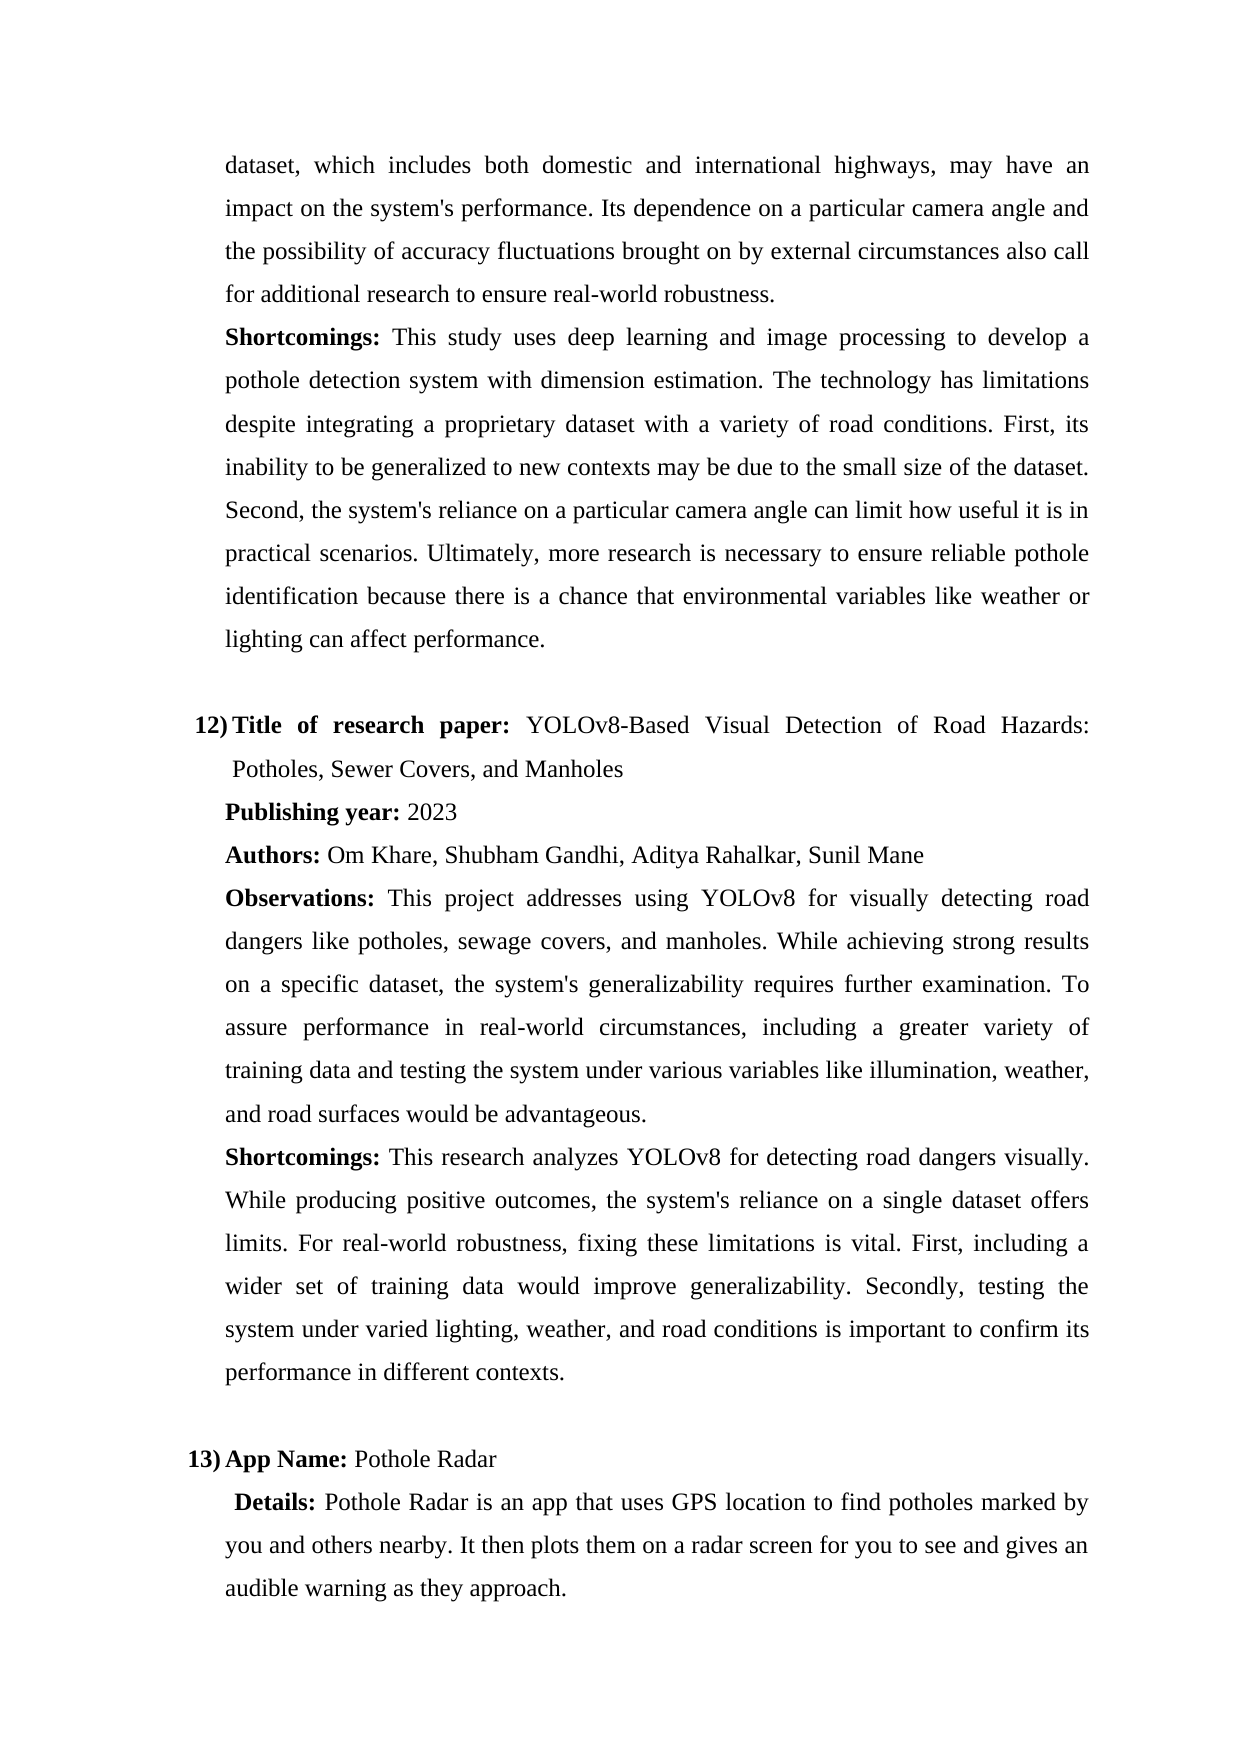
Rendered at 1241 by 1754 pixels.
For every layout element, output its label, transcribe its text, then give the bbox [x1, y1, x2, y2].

text Details: Pothole Radar is an app that uses GPS location to find potholes marked by you and others nearby. It then plots them on a radar screen for you to see and gives an audible warning as they approach. [187, 1487, 1090, 1602]
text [225, 150, 1090, 308]
text Authors: Om Khare, Shubham Gandhi, Aditya Rahalkar, Sunil Mane [225, 840, 1090, 869]
text 13) App Name: Pothole Radar [187, 1444, 1090, 1472]
text Publishing year: 2023 [225, 797, 1090, 826]
text Observations: This project addresses using YOLOv8 for visually detecting road dangers like potholes, sewage covers, and manholes. While achieving strong results on a specific dataset, the system's generalizability requires further examination. To assure performance in real-world circumstances, including a greater variety of training data and testing the system under various variables like illumination, weather, and road surfaces would be advantageous. [225, 883, 1090, 1127]
list Title of research paper: YOLOv8-Based Visual Detection of Road Hazards: Potholes, Sewer Covers, and Manholes [194, 711, 1090, 782]
text Shortcomings: This study uses deep learning and image processing to develop a pothole detection system with dimension estimation. The technology has limitations despite integrating a proprietary dataset with a variety of road conditions. First, its inability to be generalized to new contexts may be due to the small size of the dataset. Second, the system's reliance on a particular camera angle can limit how useful it is in practical scenarios. Ultimately, more research is necessary to ensure reliable pothole identification because there is a chance that environmental variables like weather or lighting can affect performance. [225, 322, 1090, 653]
text Shortcomings: This research analyzes YOLOv8 for detecting road dangers visually. While producing positive outcomes, the system's reliance on a single dataset offers limits. For real-world robustness, fixing these limitations is vital. First, including a wider set of training data would improve generalizability. Secondly, testing the system under varied lighting, weather, and road conditions is important to confirm its performance in different contexts. [225, 1142, 1090, 1386]
